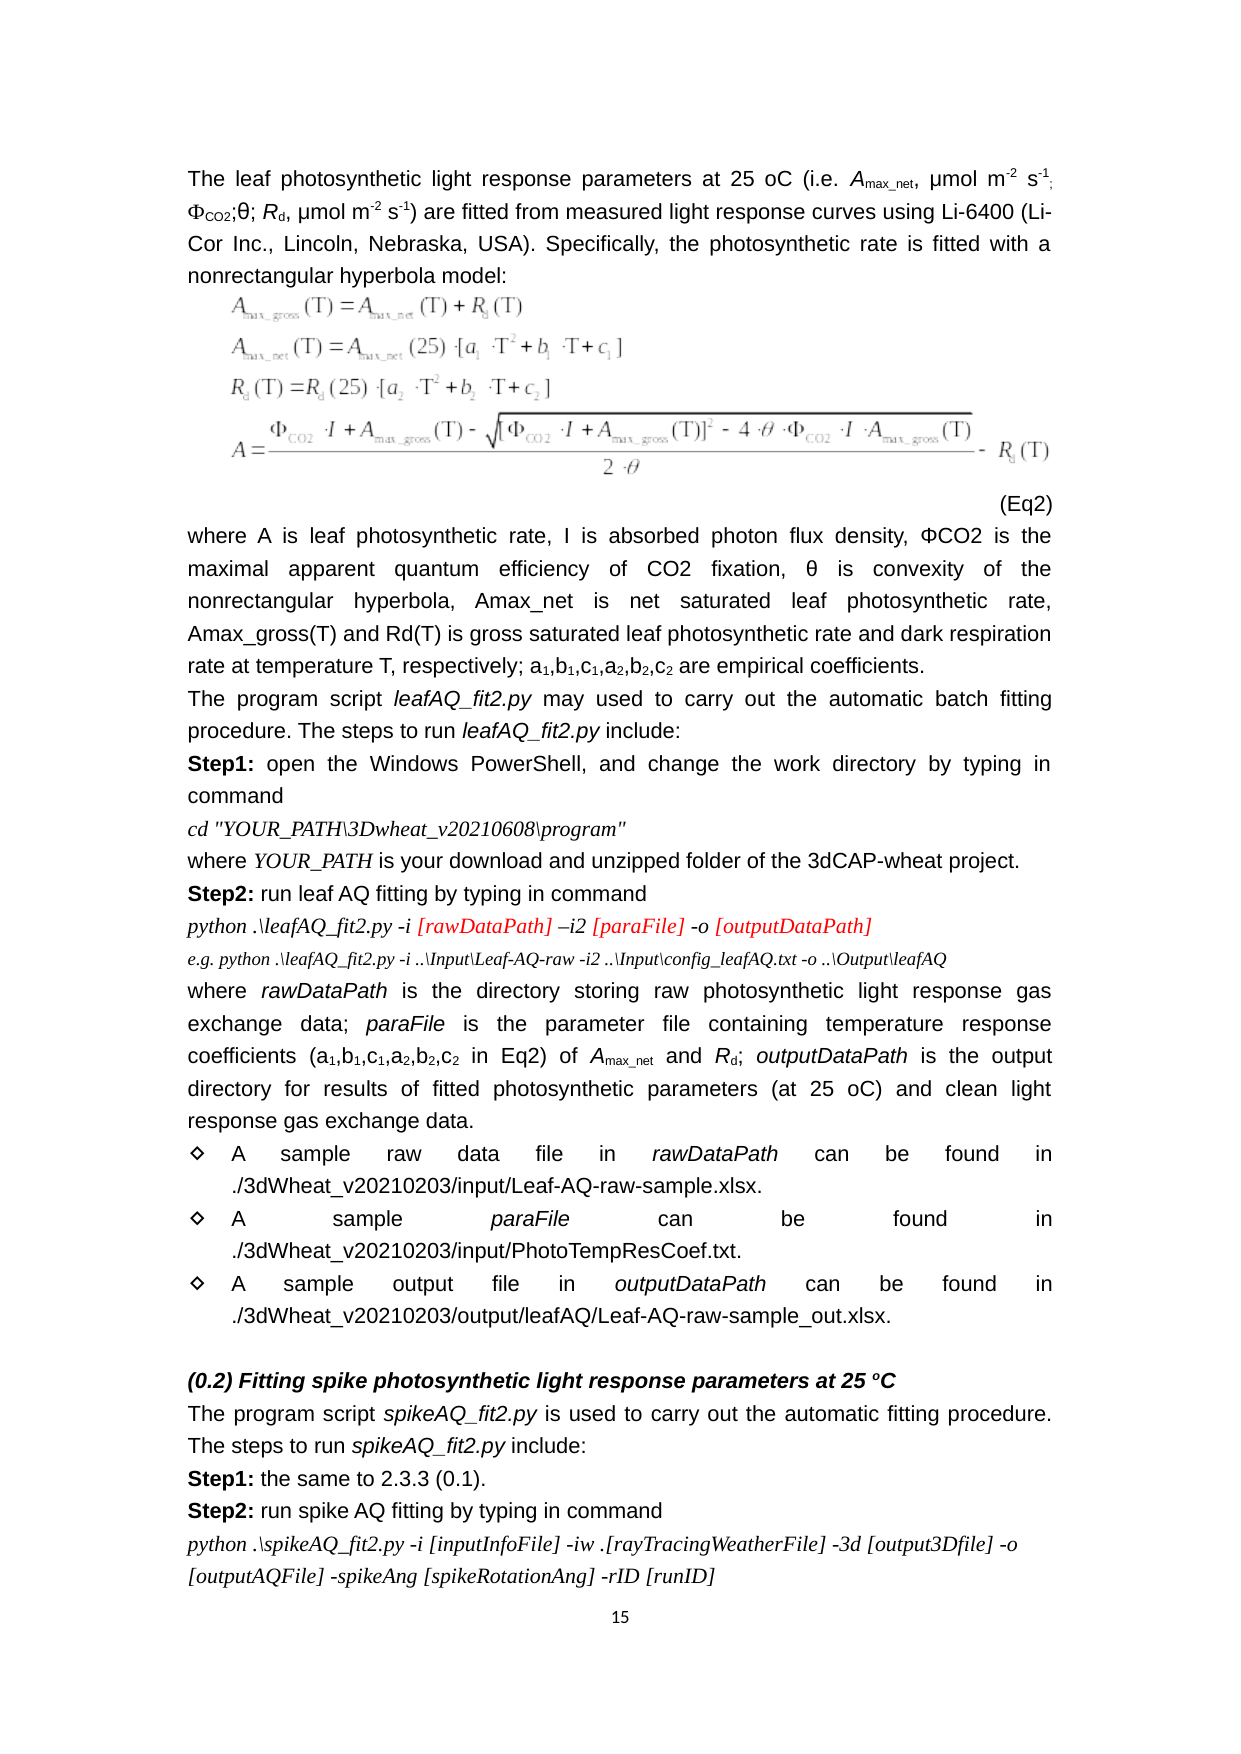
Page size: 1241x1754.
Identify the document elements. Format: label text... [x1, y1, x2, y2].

text (Eq2) [187, 292, 1053, 519]
list A sample raw data file in rawDataPath can be found in ./3dWheat_v20210203/input/Leaf-AQ-raw-sample.xlsx. [187, 1137, 1053, 1202]
list A sample paraFile can be found in ./3dWheat_v20210203/input/PhotoTempResCoef.txt. [187, 1202, 1053, 1267]
text Step1: open the Windows PowerShell, and change the work directory by typing in command [187, 747, 1053, 812]
text Step2: run spike AQ fitting by typing in command [187, 1494, 1053, 1527]
text The program script spikeAQ_fit2.py is used to carry out the automatic fitting procedure. The steps to run spikeAQ_fit2.py include: [187, 1397, 1053, 1462]
text where YOUR_PATH is your download and unzipped folder of the 3dCAP-wheat project. [187, 844, 1053, 877]
text python .\spikeAQ_fit2.py -i [inputInfoFile] -iw .[rayTracingWeatherFile] -3d [output3Dfile] -o [outputAQFile] -spikeAng [spikeRotationAng] -rID [runID] [187, 1527, 1053, 1592]
text python .\leafAQ_fit2.py -i [rawDataPath] –i2 [paraFile] -o [outputDataPath] [187, 909, 1053, 942]
text Step2: run leaf AQ fitting by typing in command [187, 877, 1053, 909]
text cd "YOUR_PATH\3Dwheat_v20210608\program" [187, 812, 1053, 844]
text (0.2) Fitting spike photosynthetic light response parameters at 25 oC [187, 1364, 1053, 1397]
text where A is leaf photosynthetic rate, I is absorbed photon flux density, ΦCO2 is the maximal apparent quantum efficiency of CO2 fixation, θ is convexity of the nonrectangular hyperbola, Amax_net is net saturated leaf photosynthetic rate, Amax_gross(T) and Rd(T) is gross saturated leaf photosynthetic rate and dark respiration rate at temperature T, respectively; a1,b1,c1,a2,b2,c2 are empirical coefficients. [187, 519, 1053, 682]
text The program script leafAQ_fit2.py may used to carry out the automatic batch fitting procedure. The steps to run leafAQ_fit2.py include: [187, 682, 1053, 747]
text The leaf photosynthetic light response parameters at 25 oC (i.e. Amax_net, μmol m-2 s-1; ФCO2;θ; Rd, μmol m-2 s-1) are fitted from measured light response curves using Li-6400 (Li-Cor Inc., Lincoln, Nebraska, USA). Specifically, the photosynthetic rate is fitted with a nonrectangular hyperbola model: [187, 162, 1053, 292]
list A sample output file in outputDataPath can be found in ./3dWheat_v20210203/output/leafAQ/Leaf-AQ-raw-sample_out.xlsx. [187, 1267, 1053, 1332]
text where rawDataPath is the directory storing raw photosynthetic light response gas exchange data; paraFile is the parameter file containing temperature response coefficients (a1,b1,c1,a2,b2,c2 in Eq2) of Amax_net and Rd; outputDataPath is the output directory for results of fitted photosynthetic parameters (at 25 oC) and clean light response gas exchange data. [187, 974, 1053, 1137]
text Step1: the same to 2.3.3 (0.1). [187, 1462, 1053, 1494]
text e.g. python .\leafAQ_fit2.py -i ..\Input\Leaf-AQ-raw -i2 ..\Input\config_leafAQ.txt -o ..\Output\leafAQ [187, 942, 1053, 974]
